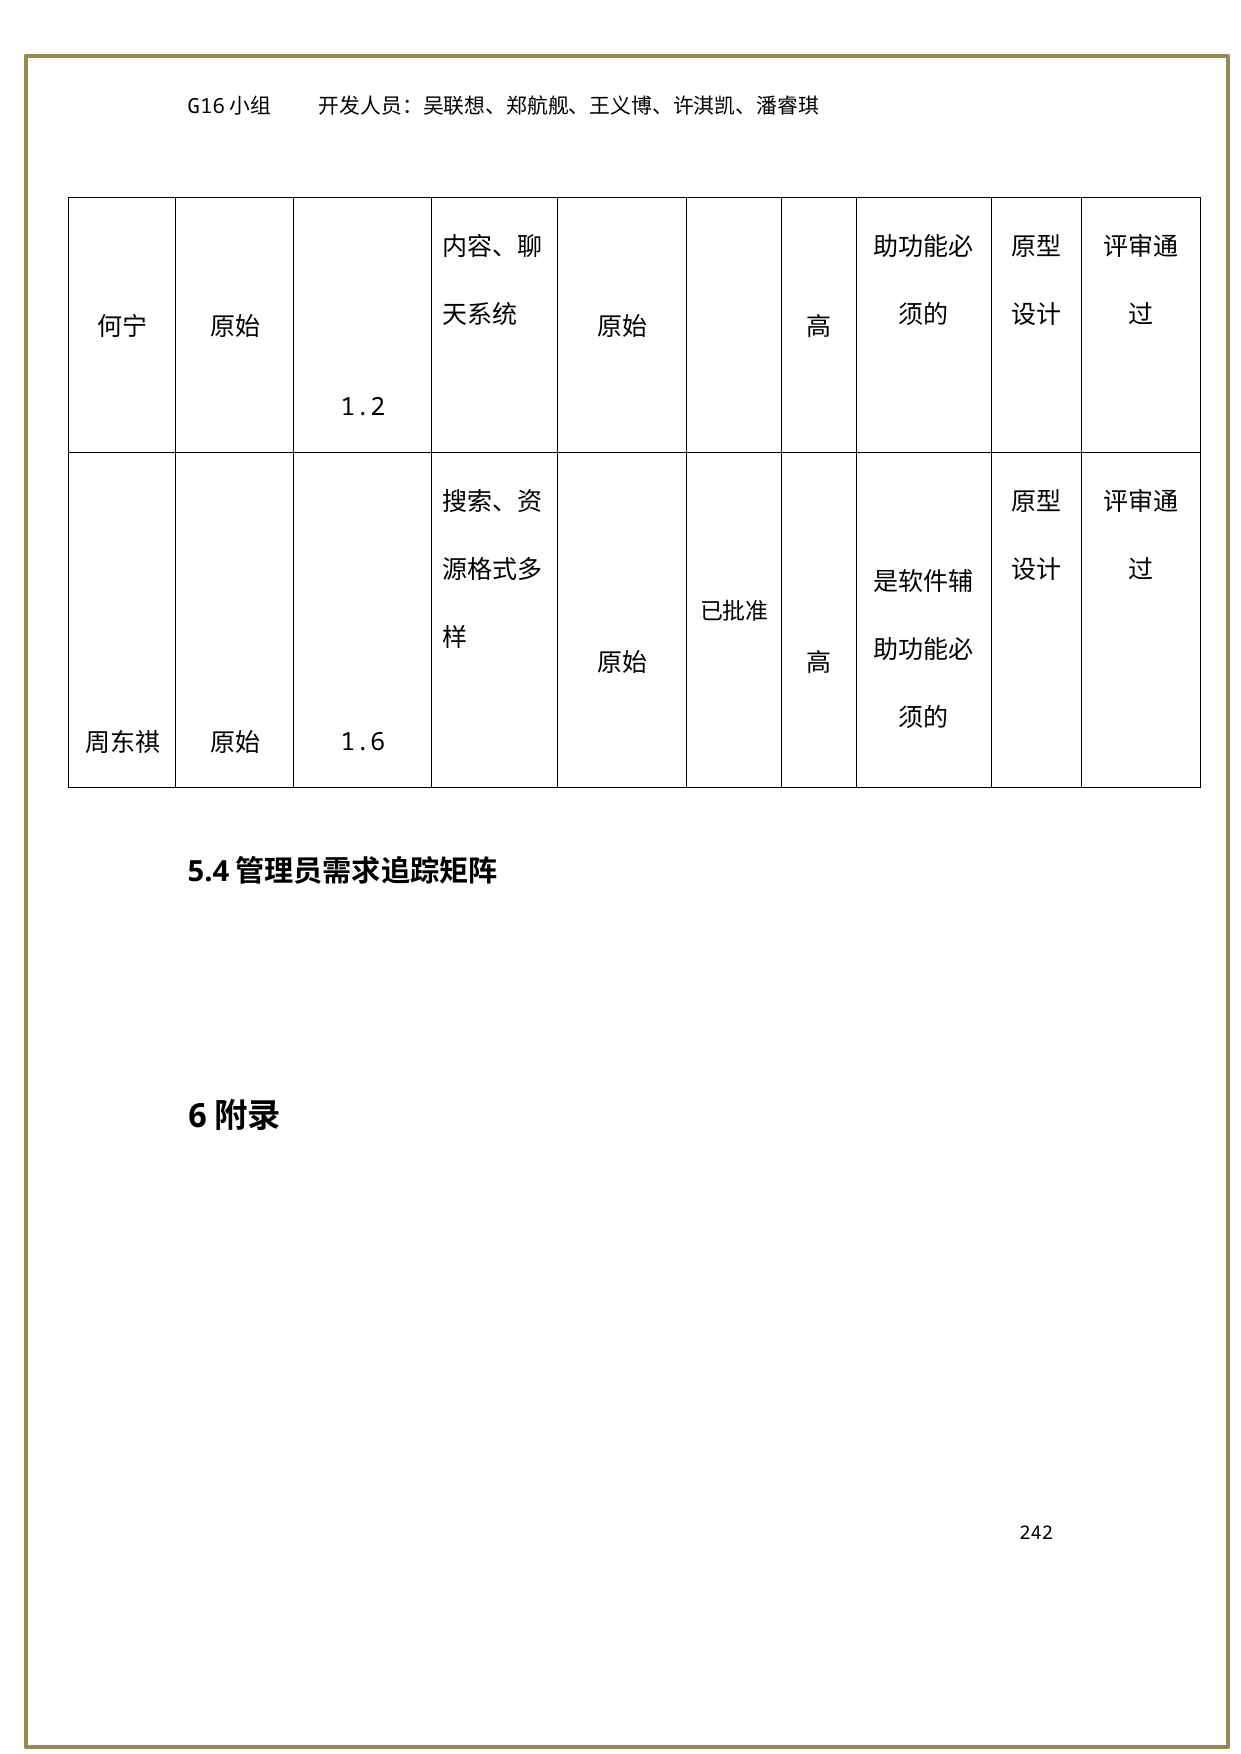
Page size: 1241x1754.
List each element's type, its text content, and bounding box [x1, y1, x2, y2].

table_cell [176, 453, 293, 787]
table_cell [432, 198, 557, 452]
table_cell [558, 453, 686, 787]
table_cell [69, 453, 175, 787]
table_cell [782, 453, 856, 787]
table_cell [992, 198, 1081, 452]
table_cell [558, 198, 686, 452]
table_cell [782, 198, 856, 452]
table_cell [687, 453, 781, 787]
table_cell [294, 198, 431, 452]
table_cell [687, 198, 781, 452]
subtitle 5.4管理员需求追踪矩阵 [187, 847, 1053, 889]
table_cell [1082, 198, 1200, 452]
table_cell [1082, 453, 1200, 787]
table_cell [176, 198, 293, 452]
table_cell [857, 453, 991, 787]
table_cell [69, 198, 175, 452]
subtitle 6附录 [187, 1088, 1053, 1137]
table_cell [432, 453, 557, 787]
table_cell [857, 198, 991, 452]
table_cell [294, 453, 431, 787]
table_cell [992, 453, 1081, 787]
